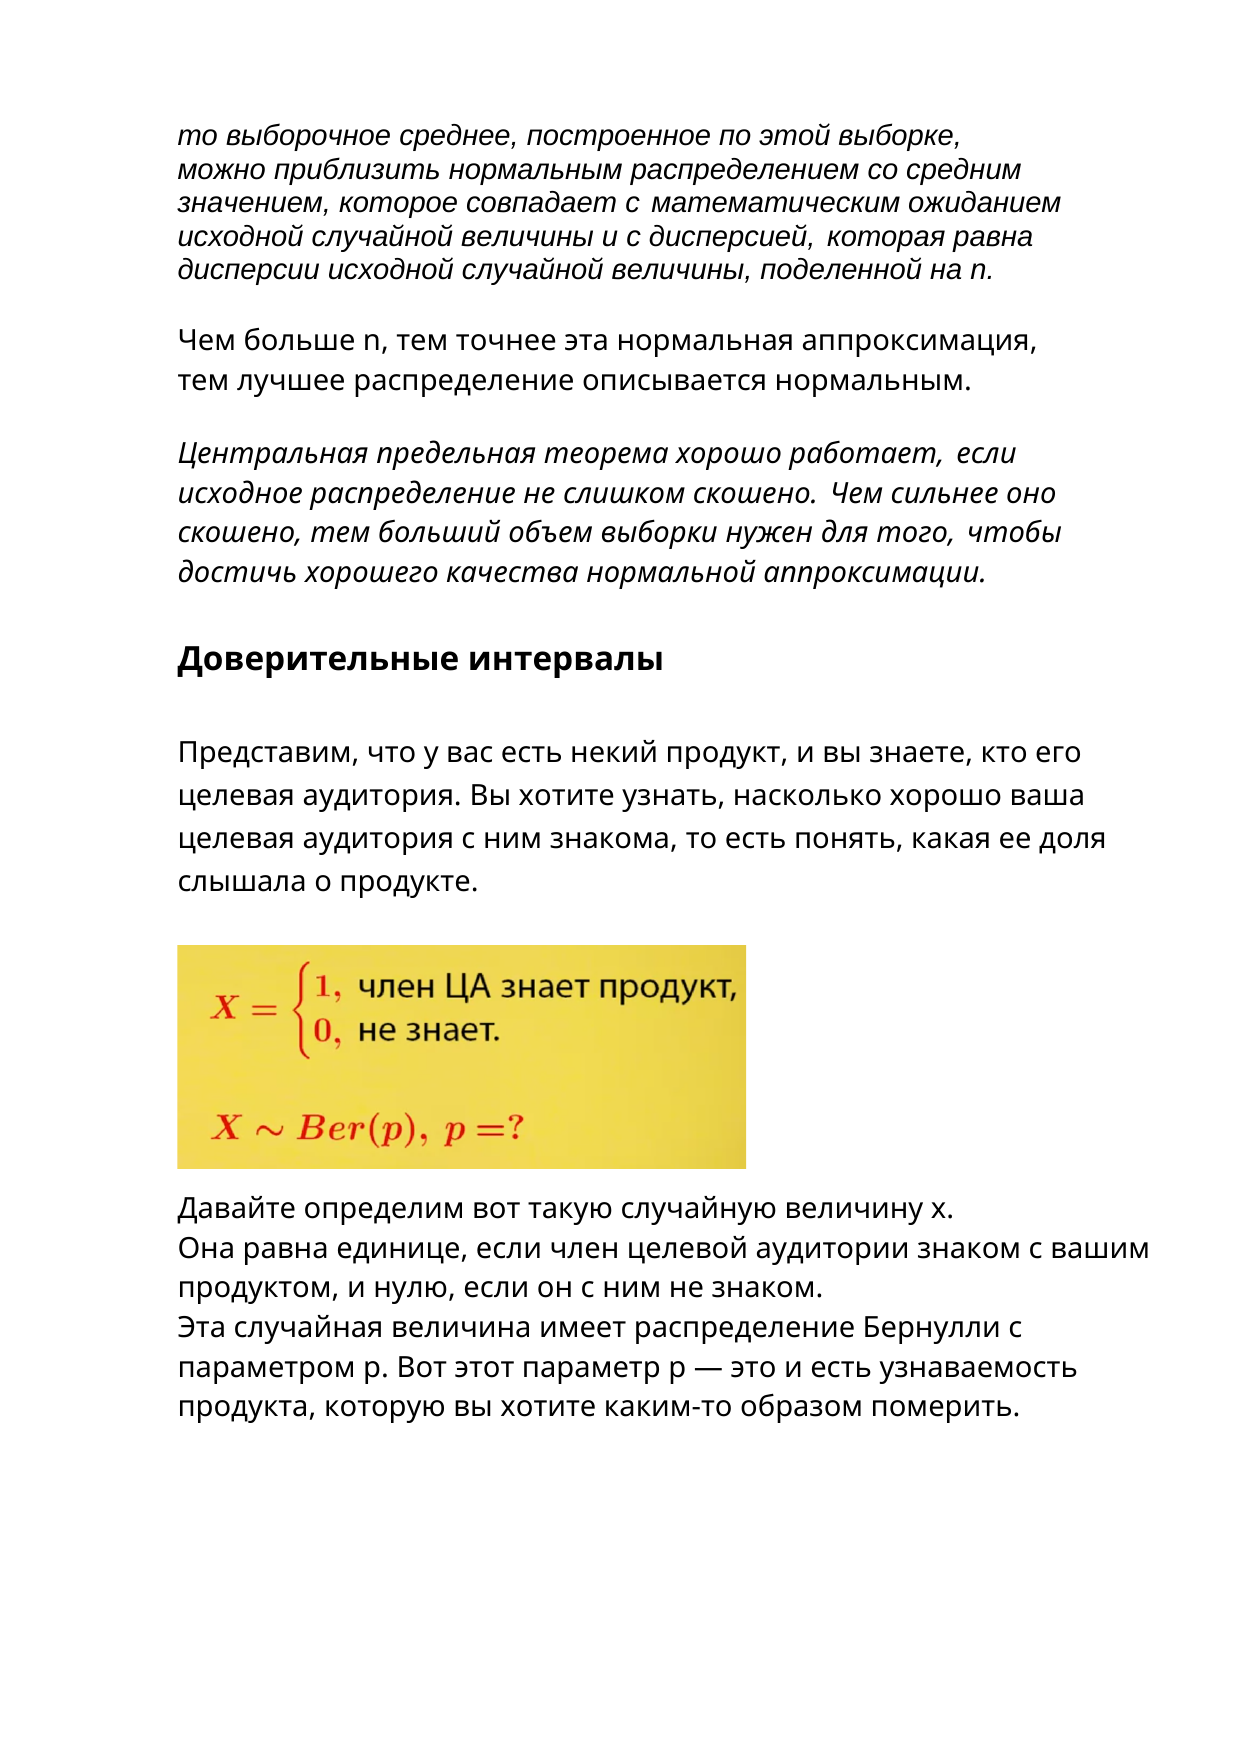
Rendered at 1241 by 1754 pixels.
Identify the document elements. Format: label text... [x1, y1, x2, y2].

text Она равна единице, если член целевой аудитории знаком с вашим продуктом, и нулю, если он с ним не знаком. [177, 1227, 1152, 1306]
text тем лучшее распределение описывается нормальным. Центральная предельная теорема хорошо работает, если исходное распределение не слишком скошено. Чем сильнее оно скошено, тем больший объем выборки нужен для того, чтобы достичь хорошего качества нормальной аппроксимации. [177, 359, 1152, 591]
text Давайте определим вот такую случайную величину x. [177, 1187, 1152, 1227]
text можно приблизить нормальным распределением со средним значением, которое совпадает с математическим ожиданием исходной случайной величины и с дисперсией, которая равна дисперсии исходной случайной величины, поделенной на n. [177, 152, 1152, 286]
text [177, 1306, 1152, 1465]
picture [177, 945, 747, 1169]
text Доверительные интервалы Представим, что у вас есть некий продукт, и вы знаете, кто его целевая аудитория. Вы хотите узнать, насколько хорошо ваша целевая аудитория с ним знакома, то есть понять, какая ее доля слышала о продукте. [177, 591, 1152, 1168]
text то выборочное среднее, построенное по этой выборке, [177, 118, 1152, 152]
text Чем больше n, тем точнее эта нормальная аппроксимация, [177, 319, 1152, 359]
